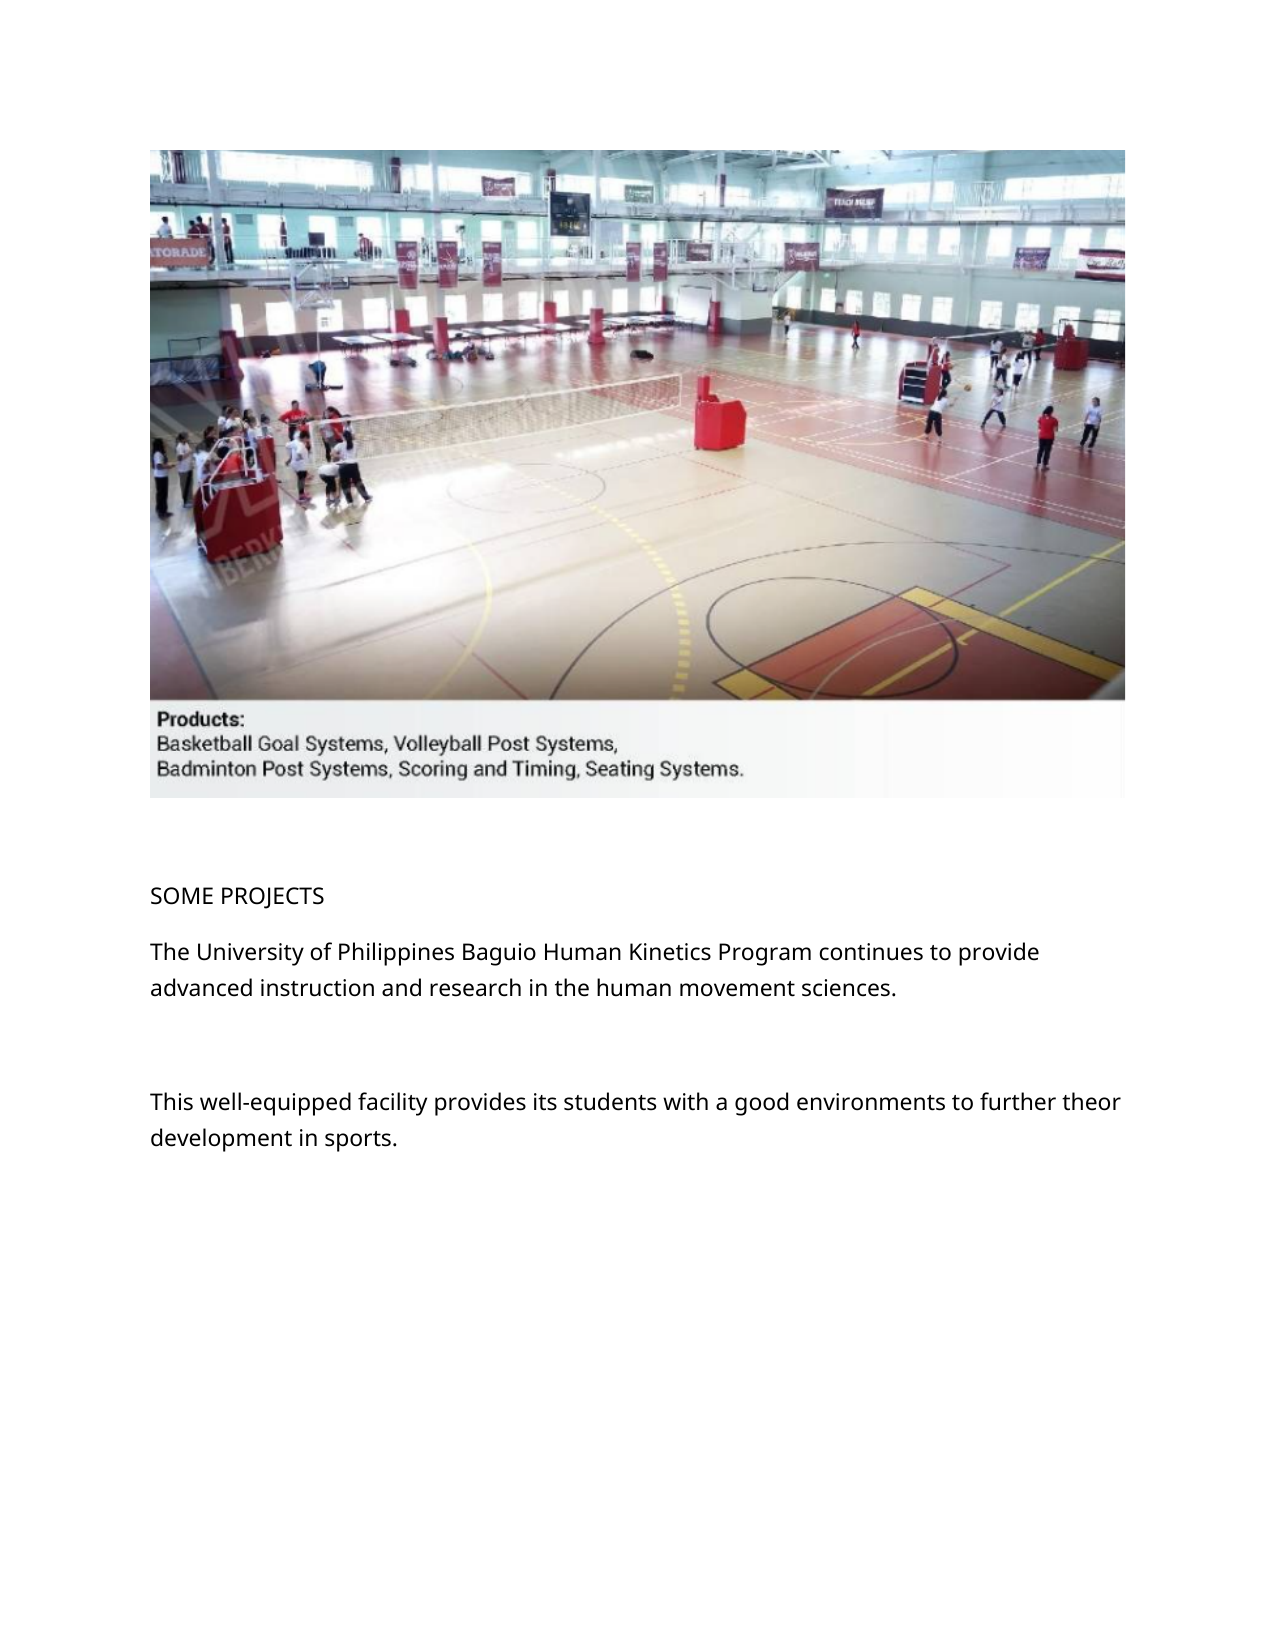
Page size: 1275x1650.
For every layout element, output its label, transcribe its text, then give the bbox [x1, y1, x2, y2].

text SOME PROJECTS [150, 879, 1125, 911]
text The University of Philippines Baguio Human Kinetics Program continues to provide advanced instruction and research in the human movement sciences. [150, 936, 1125, 1003]
picture [150, 150, 1125, 798]
text This well-equipped facility provides its students with a good environments to further theor development in sports. [150, 1086, 1125, 1153]
